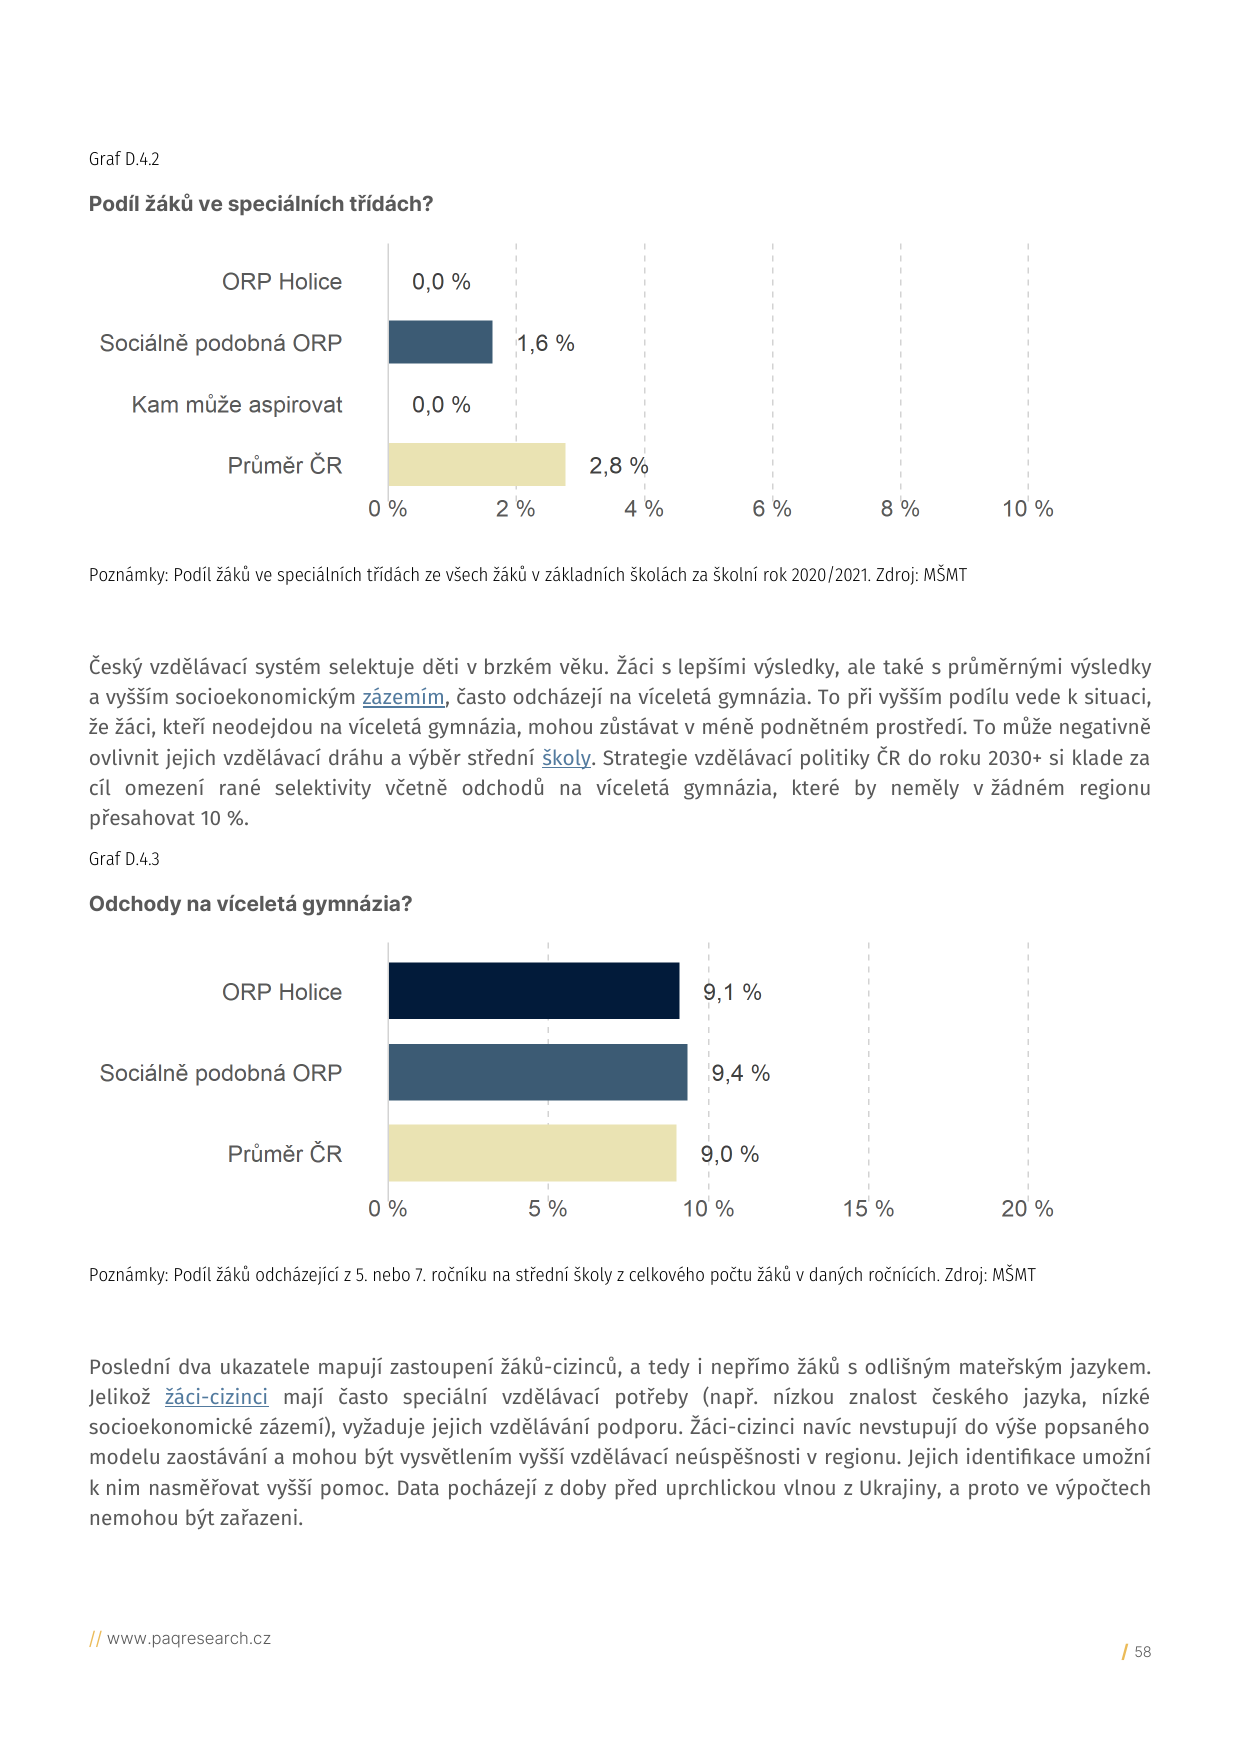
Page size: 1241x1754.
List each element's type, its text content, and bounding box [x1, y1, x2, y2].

text Poslední dva ukazatele mapují zastoupení žáků-cizinců, a tedy i nepřímo žáků s odlišným mateřským jazykem. Jelikož žáci-cizinci mají často speciální vzdělávací potřeby (např. nízkou znalost českého jazyka, nízké socioekonomické zázemí), vyžaduje jejich vzdělávání podporu. Žáci-cizinci navíc nevstupují do výše popsaného modelu zaostávání a mohou být vysvětlením vyšší vzdělávací neúspěšnosti v regionu. Jejich identifikace umožní k nim nasměřovat vyšší pomoc. Data pocházejí z doby před uprchlickou vlnou z Ukrajiny, a proto ve výpočtech nemohou být zařazeni. [89, 1349, 1152, 1531]
text Podíl žáků ve speciálních třídách? [89, 186, 1152, 216]
text Český vzdělávací systém selektuje děti v brzkém věku. Žáci s lepšími výsledky, ale také s průměrnými výsledky a vyšším socioekonomickým zázemím, často odcházejí na víceletá gymnázia. To při vyšším podílu vede k situaci, že žáci, kteří neodejdou na víceletá gymnázia, mohou zůstávat v méně podnětném prostředí. To může negativně ovlivnit jejich vzdělávací dráhu a výběr střední školy. Strategie vzdělávací politiky ČR do roku 2030+ si klade za cíl omezení rané selektivity včetně odchodů na víceletá gymnázia, které by neměly v žádném regionu přesahovat 10 %. [89, 649, 1152, 831]
text Poznámky: Podíl žáků odcházející z 5. nebo 7. ročníku na střední školy z celkového počtu žáků v daných ročnících. Zdroj: MŠMT [89, 1264, 1152, 1287]
text Poznámky: Podíl žáků ve speciálních třídách ze všech žáků v základních školách za školní rok 2020/2021. Zdroj: MŠMT [89, 564, 1152, 587]
text Odchody na víceletá gymnázia? [89, 886, 1152, 916]
picture [88, 916, 1139, 1248]
text Graf D.4.2 [89, 148, 1152, 170]
picture [88, 216, 1139, 548]
text Graf D.4.3 [89, 847, 1152, 870]
